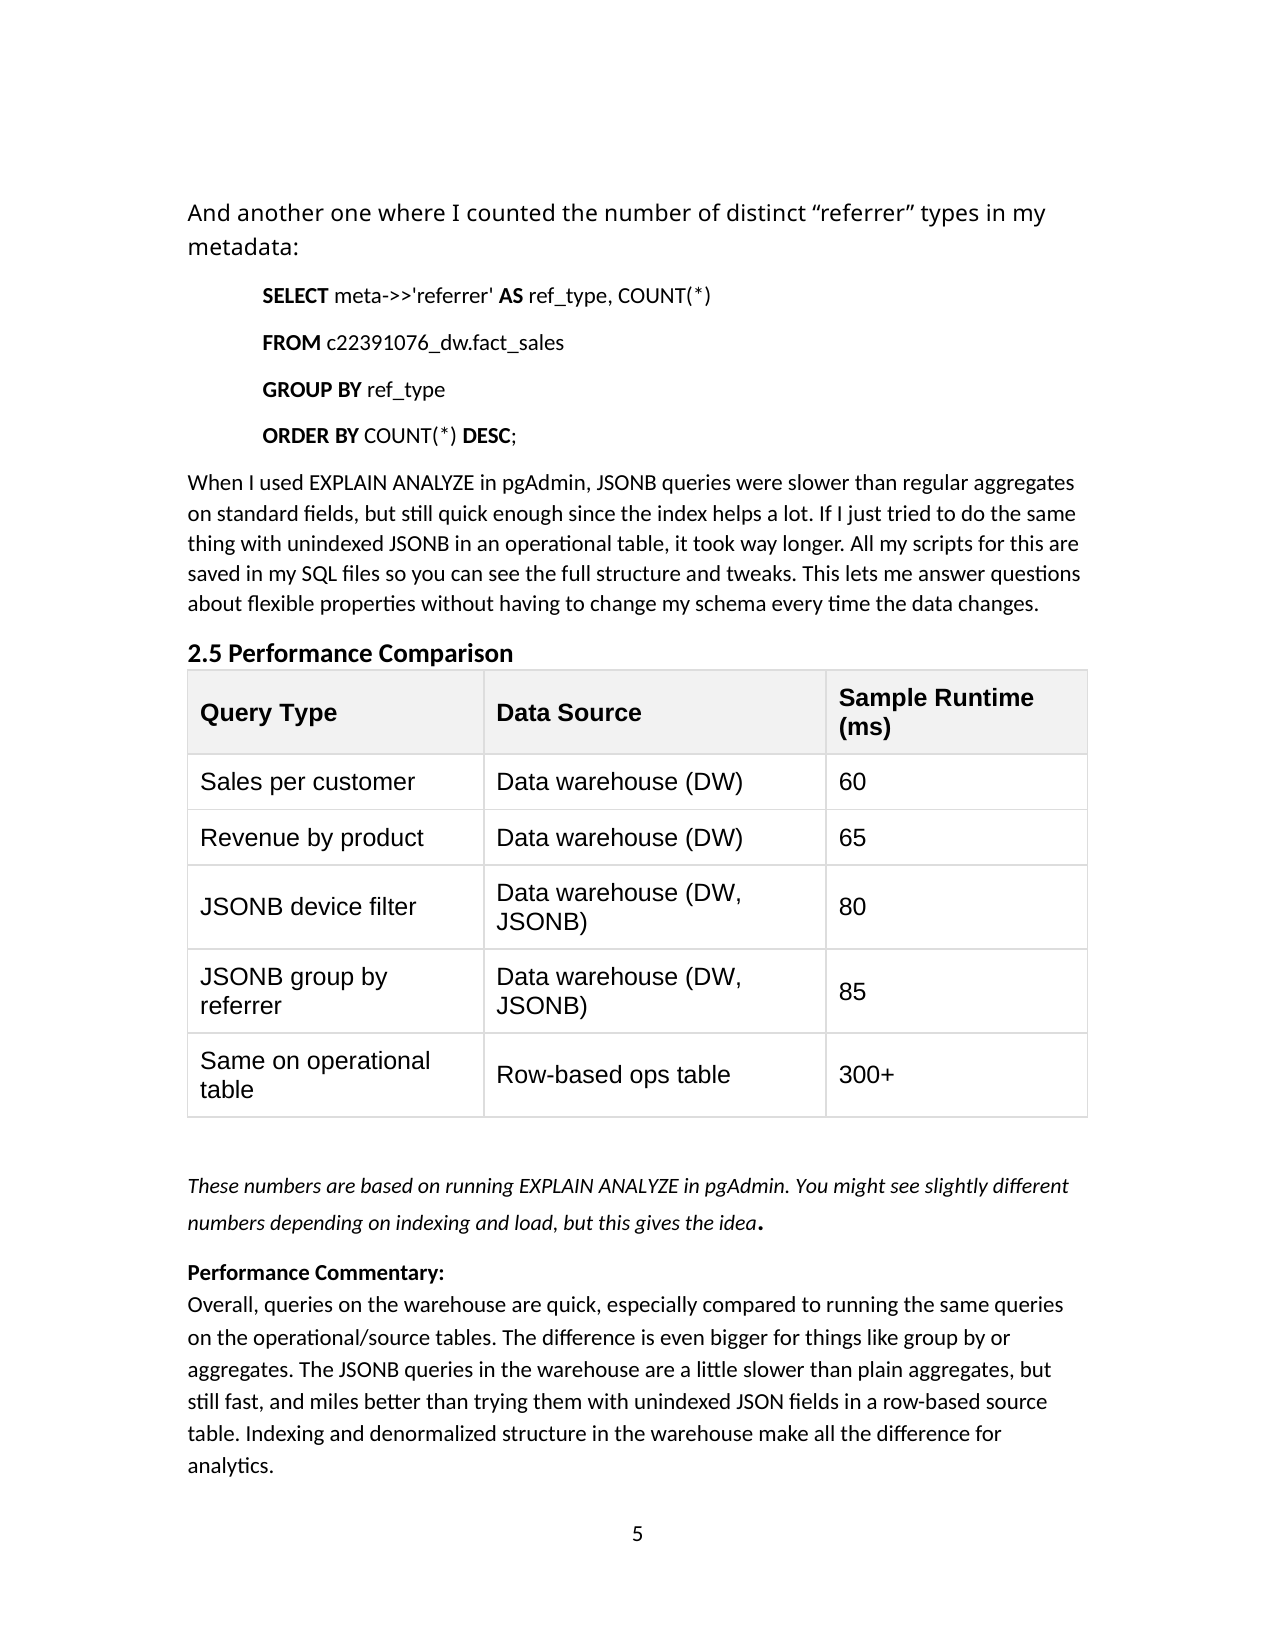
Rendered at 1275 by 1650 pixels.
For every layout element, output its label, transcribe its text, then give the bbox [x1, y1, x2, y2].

table_cell Revenue by product [188, 810, 483, 864]
table_header Data Source [485, 671, 825, 753]
table_cell Data warehouse (DW, JSONB) [485, 866, 825, 948]
table_cell Data warehouse (DW, JSONB) [485, 950, 825, 1032]
table_cell 80 [827, 866, 1087, 948]
table_cell JSONB device filter [188, 866, 483, 948]
table_cell Data warehouse (DW) [485, 755, 825, 809]
table_cell Same on operational table [188, 1034, 483, 1116]
text And another one where I counted the number of distinct “referrer” types in my metadata: [187, 197, 1087, 262]
text ORDER BY COUNT(*) DESC; [187, 422, 1087, 450]
text Performance Commentary: Overall, queries on the warehouse are quick, especially compared to running the same queries on the operational/source tables. The difference is even bigger for things like group by or aggregates. The JSONB queries in the warehouse are a little slower than plain aggregates, but still fast, and miles better than trying them with unindexed JSON fields in a row-based source table. Indexing and denormalized structure in the warehouse make all the difference for analytics. [187, 1258, 1087, 1479]
table_cell Sales per customer [188, 755, 483, 809]
table_cell 85 [827, 950, 1087, 1032]
table_cell Data warehouse (DW) [485, 810, 825, 864]
table_cell JSONB group by referrer [188, 950, 483, 1032]
table_cell Row-based ops table [485, 1034, 825, 1116]
text When I used EXPLAIN ANALYZE in pgAdmin, JSONB queries were slower than regular aggregates on standard fields, but still quick enough since the index helps a lot. If I just tried to do the same thing with unindexed JSONB in an operational table, it took way longer. All my scripts for this are saved in my SQL files so you can see the full structure and tweaks. This lets me answer questions about flexible properties without having to change my schema every time the data changes. [187, 468, 1087, 617]
text GROUP BY ref_type [187, 375, 1087, 403]
list SELECT meta->>'referrer' AS ref_type, COUNT(*) [262, 281, 1087, 309]
table_cell 65 [827, 810, 1087, 864]
table_header Sample Runtime (ms) [827, 671, 1087, 753]
table_header Query Type [188, 671, 483, 753]
text These numbers are based on running EXPLAIN ANALYZE in pgAdmin. You might see slightly different numbers depending on indexing and load, but this gives the idea. [187, 1172, 1087, 1237]
table_cell 60 [827, 755, 1087, 809]
table_cell 300+ [827, 1034, 1087, 1116]
subtitle 2.5 Performance Comparison [187, 636, 1087, 669]
text FROM c22391076_dw.fact_sales [187, 328, 1087, 356]
